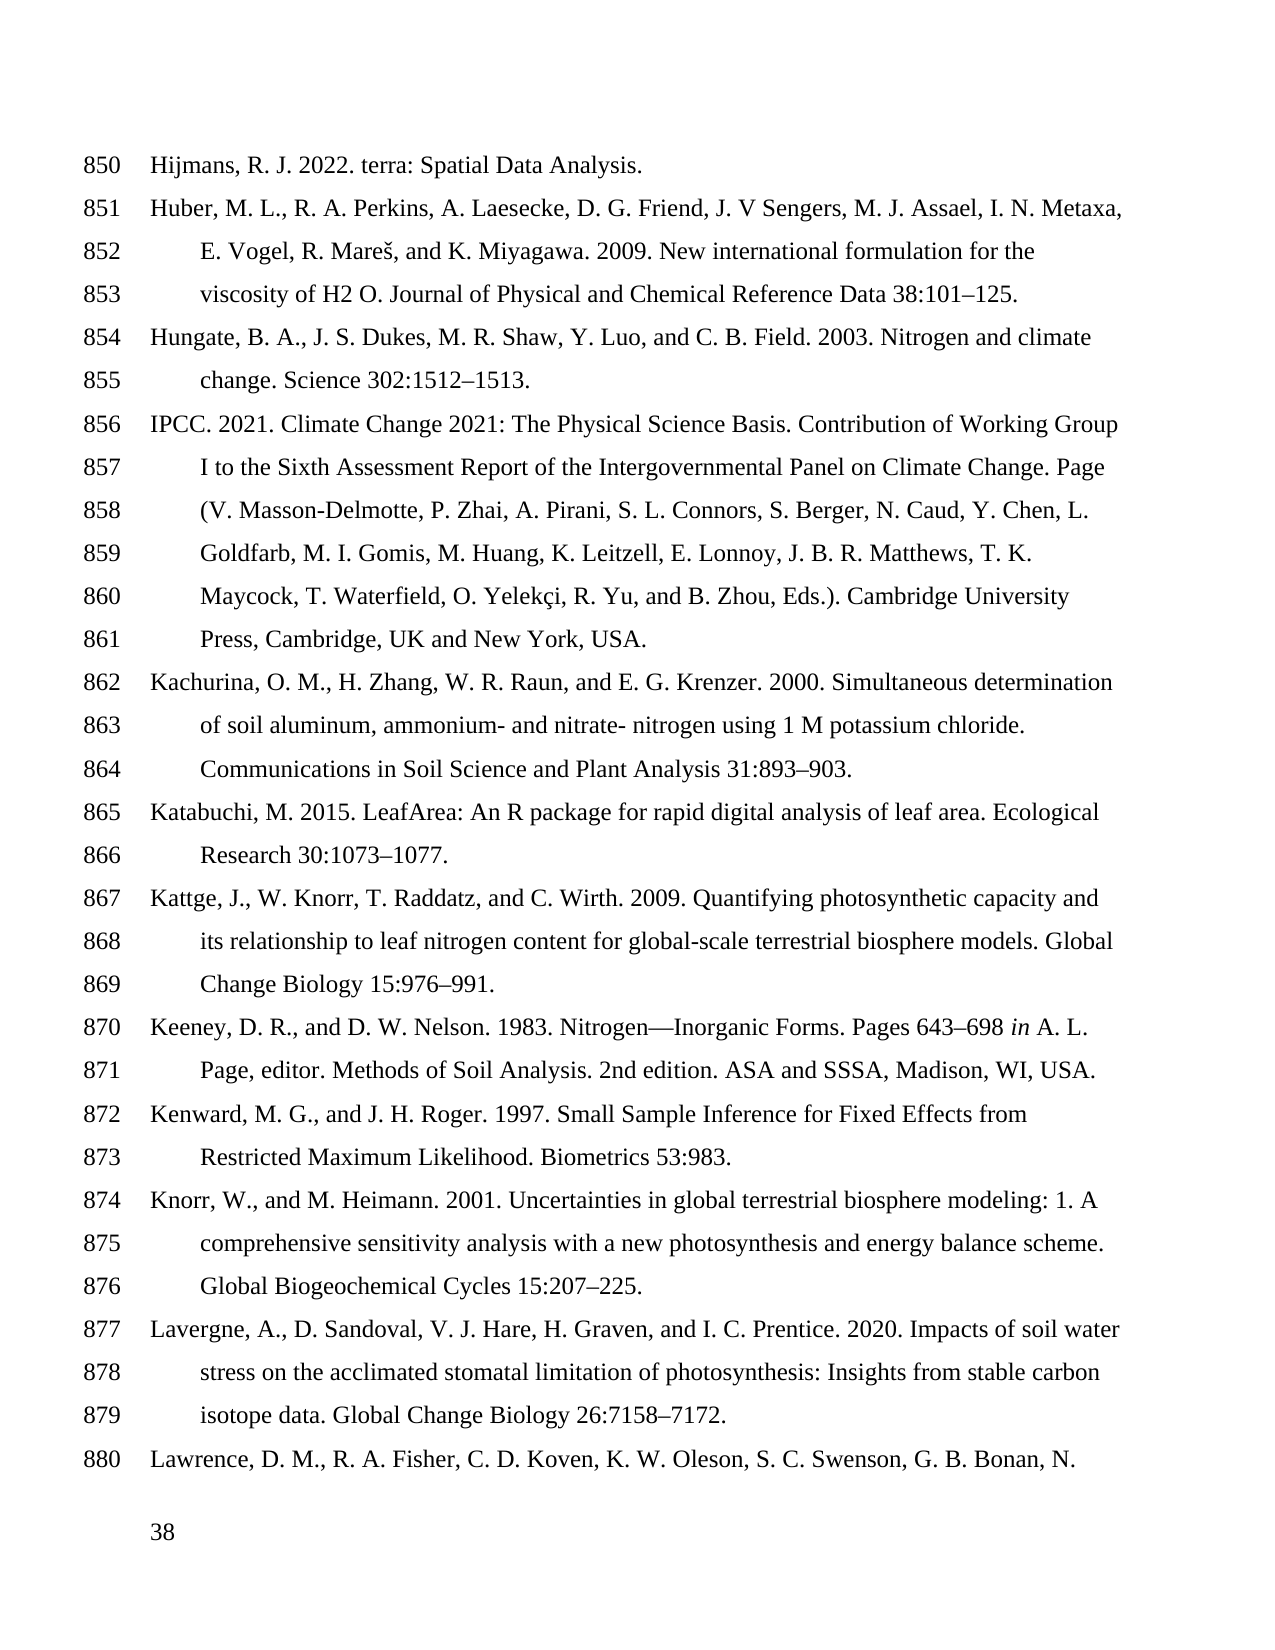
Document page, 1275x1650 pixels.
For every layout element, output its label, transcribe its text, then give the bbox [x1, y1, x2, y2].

text Kachurina, O. M., H. Zhang, W. R. Raun, and E. G. Krenzer. 2000. Simultaneous determination of soil aluminum, ammonium- and nitrate- nitrogen using 1 M potassium chloride. Communications in Soil Science and Plant Analysis 31:893–903. [150, 667, 1125, 782]
text Katabuchi, M. 2015. LeafArea: An R package for rapid digital analysis of leaf area. Ecological Research 30:1073–1077. [150, 797, 1125, 869]
text Knorr, W., and M. Heimann. 2001. Uncertainties in global terrestrial biosphere modeling: 1. A comprehensive sensitivity analysis with a new photosynthesis and energy balance scheme. Global Biogeochemical Cycles 15:207–225. [150, 1185, 1125, 1300]
text Huber, M. L., R. A. Perkins, A. Laesecke, D. G. Friend, J. V Sengers, M. J. Assael, I. N. Metaxa, E. Vogel, R. Mareš, and K. Miyagawa. 2009. New international formulation for the viscosity of H2 O. Journal of Physical and Chemical Reference Data 38:101–125. [150, 193, 1125, 308]
text Kenward, M. G., and J. H. Roger. 1997. Small Sample Inference for Fixed Effects from Restricted Maximum Likelihood. Biometrics 53:983. [150, 1099, 1125, 1171]
text Lavergne, A., D. Sandoval, V. J. Hare, H. Graven, and I. C. Prentice. 2020. Impacts of soil water stress on the acclimated stomatal limitation of photosynthesis: Insights from stable carbon isotope data. Global Change Biology 26:7158–7172. [150, 1314, 1125, 1429]
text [150, 1444, 1125, 1472]
text Keeney, D. R., and D. W. Nelson. 1983. Nitrogen—Inorganic Forms. Pages 643–698 in A. L. Page, editor. Methods of Soil Analysis. 2nd edition. ASA and SSSA, Madison, WI, USA. [150, 1012, 1125, 1084]
text Kattge, J., W. Knorr, T. Raddatz, and C. Wirth. 2009. Quantifying photosynthetic capacity and its relationship to leaf nitrogen content for global-scale terrestrial biosphere models. Global Change Biology 15:976–991. [150, 883, 1125, 998]
text IPCC. 2021. Climate Change 2021: The Physical Science Basis. Contribution of Working Group I to the Sixth Assessment Report of the Intergovernmental Panel on Climate Change. Page (V. Masson-Delmotte, P. Zhai, A. Pirani, S. L. Connors, S. Berger, N. Caud, Y. Chen, L. Goldfarb, M. I. Gomis, M. Huang, K. Leitzell, E. Lonnoy, J. B. R. Matthews, T. K. Maycock, T. Waterfield, O. Yelekçi, R. Yu, and B. Zhou, Eds.). Cambridge University Press, Cambridge, UK and New York, USA. [150, 409, 1125, 653]
text Hungate, B. A., J. S. Dukes, M. R. Shaw, Y. Luo, and C. B. Field. 2003. Nitrogen and climate change. Science 302:1512–1513. [150, 322, 1125, 394]
text Hijmans, R. J. 2022. terra: Spatial Data Analysis. [150, 150, 1125, 179]
